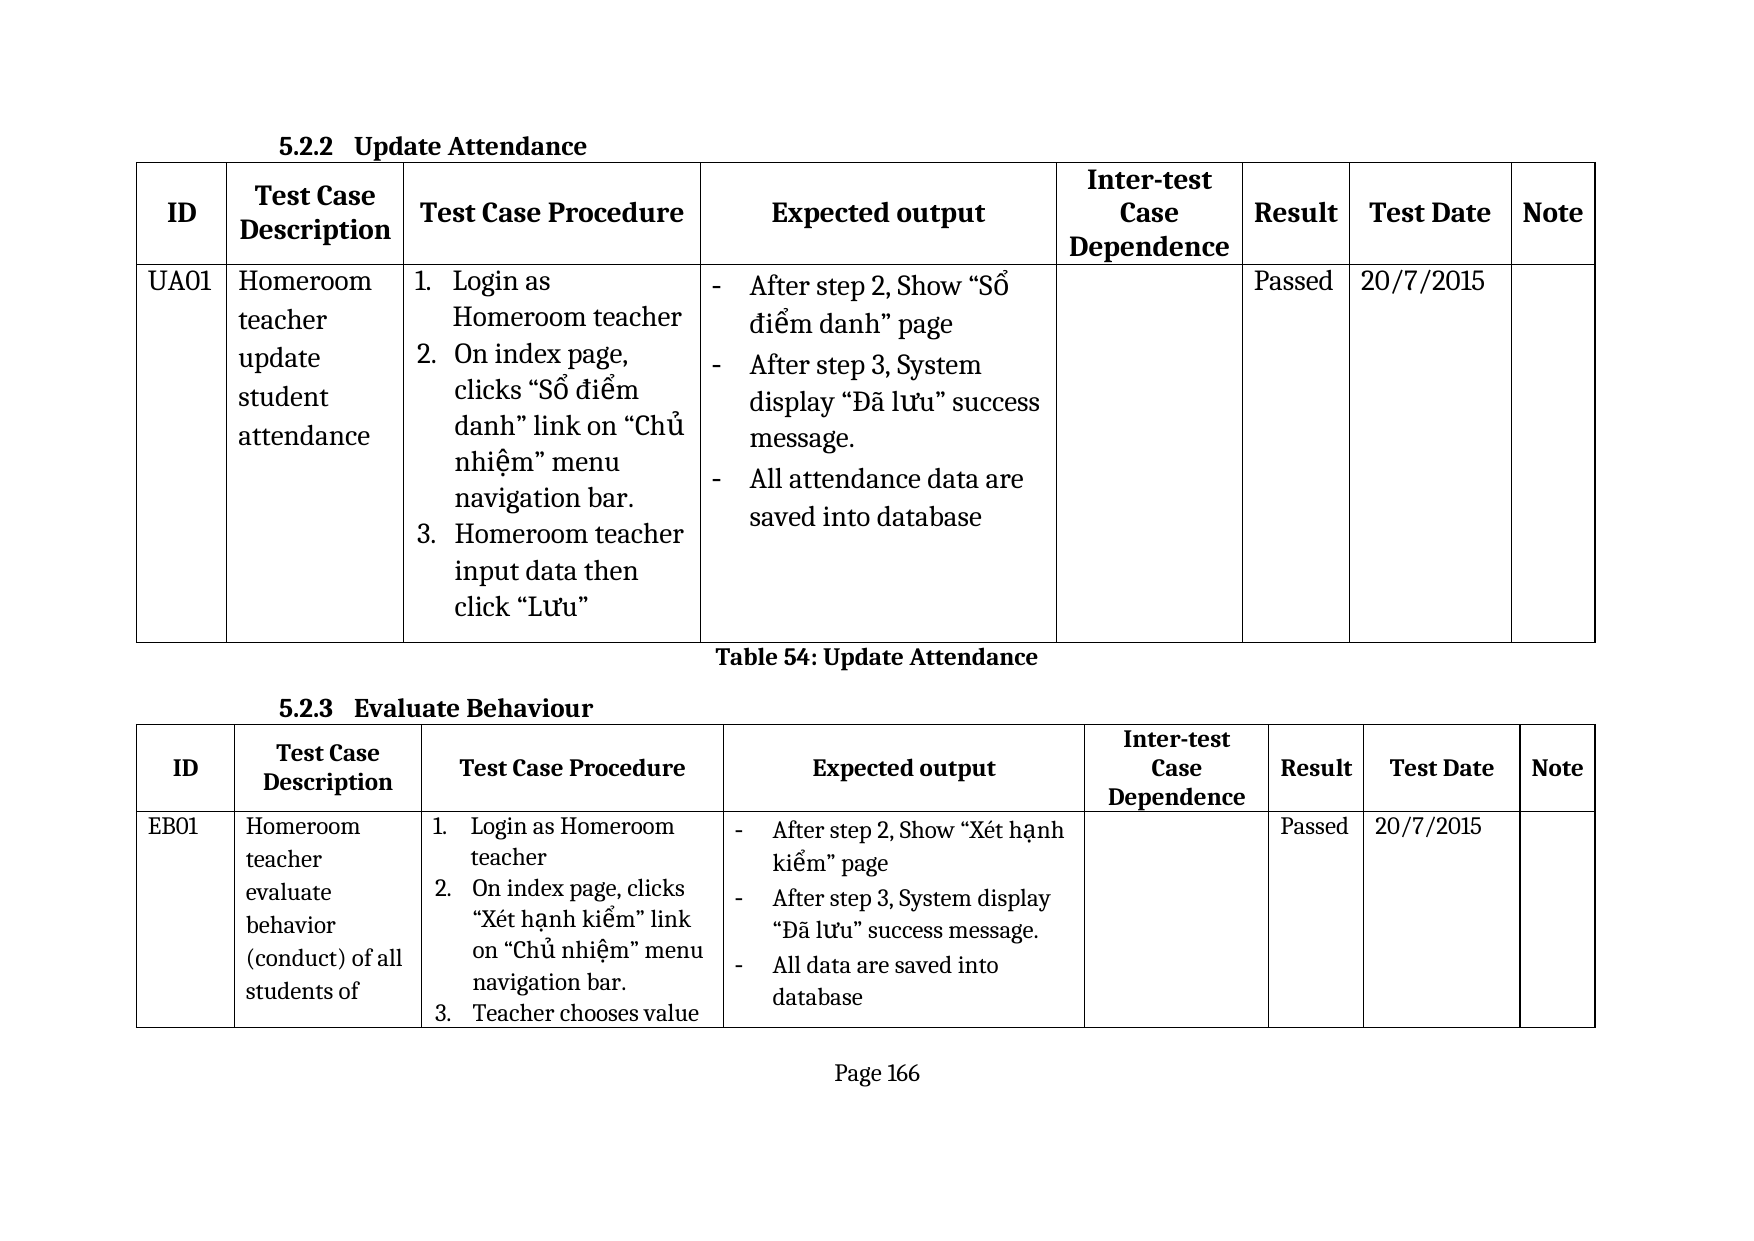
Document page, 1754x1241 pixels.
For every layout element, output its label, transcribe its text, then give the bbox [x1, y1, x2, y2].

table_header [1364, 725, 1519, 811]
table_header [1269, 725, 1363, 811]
text Table 54: Update Attendance [148, 643, 1606, 672]
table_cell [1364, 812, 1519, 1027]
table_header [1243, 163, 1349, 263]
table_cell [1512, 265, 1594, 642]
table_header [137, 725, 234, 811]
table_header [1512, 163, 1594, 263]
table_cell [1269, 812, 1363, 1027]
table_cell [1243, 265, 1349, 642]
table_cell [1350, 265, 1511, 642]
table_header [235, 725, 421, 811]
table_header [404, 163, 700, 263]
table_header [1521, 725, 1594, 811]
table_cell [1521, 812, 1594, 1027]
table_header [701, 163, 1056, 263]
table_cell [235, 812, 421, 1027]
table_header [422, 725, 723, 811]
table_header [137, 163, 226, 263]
subtitle Update Attendance [279, 131, 1606, 162]
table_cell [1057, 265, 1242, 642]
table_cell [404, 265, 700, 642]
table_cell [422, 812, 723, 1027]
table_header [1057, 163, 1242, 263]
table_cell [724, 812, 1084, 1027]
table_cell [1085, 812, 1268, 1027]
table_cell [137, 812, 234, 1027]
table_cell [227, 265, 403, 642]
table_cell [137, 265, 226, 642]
subtitle Evaluate Behaviour [279, 693, 1606, 724]
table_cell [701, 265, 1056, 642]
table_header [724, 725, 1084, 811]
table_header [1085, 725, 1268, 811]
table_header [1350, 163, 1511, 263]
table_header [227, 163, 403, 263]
